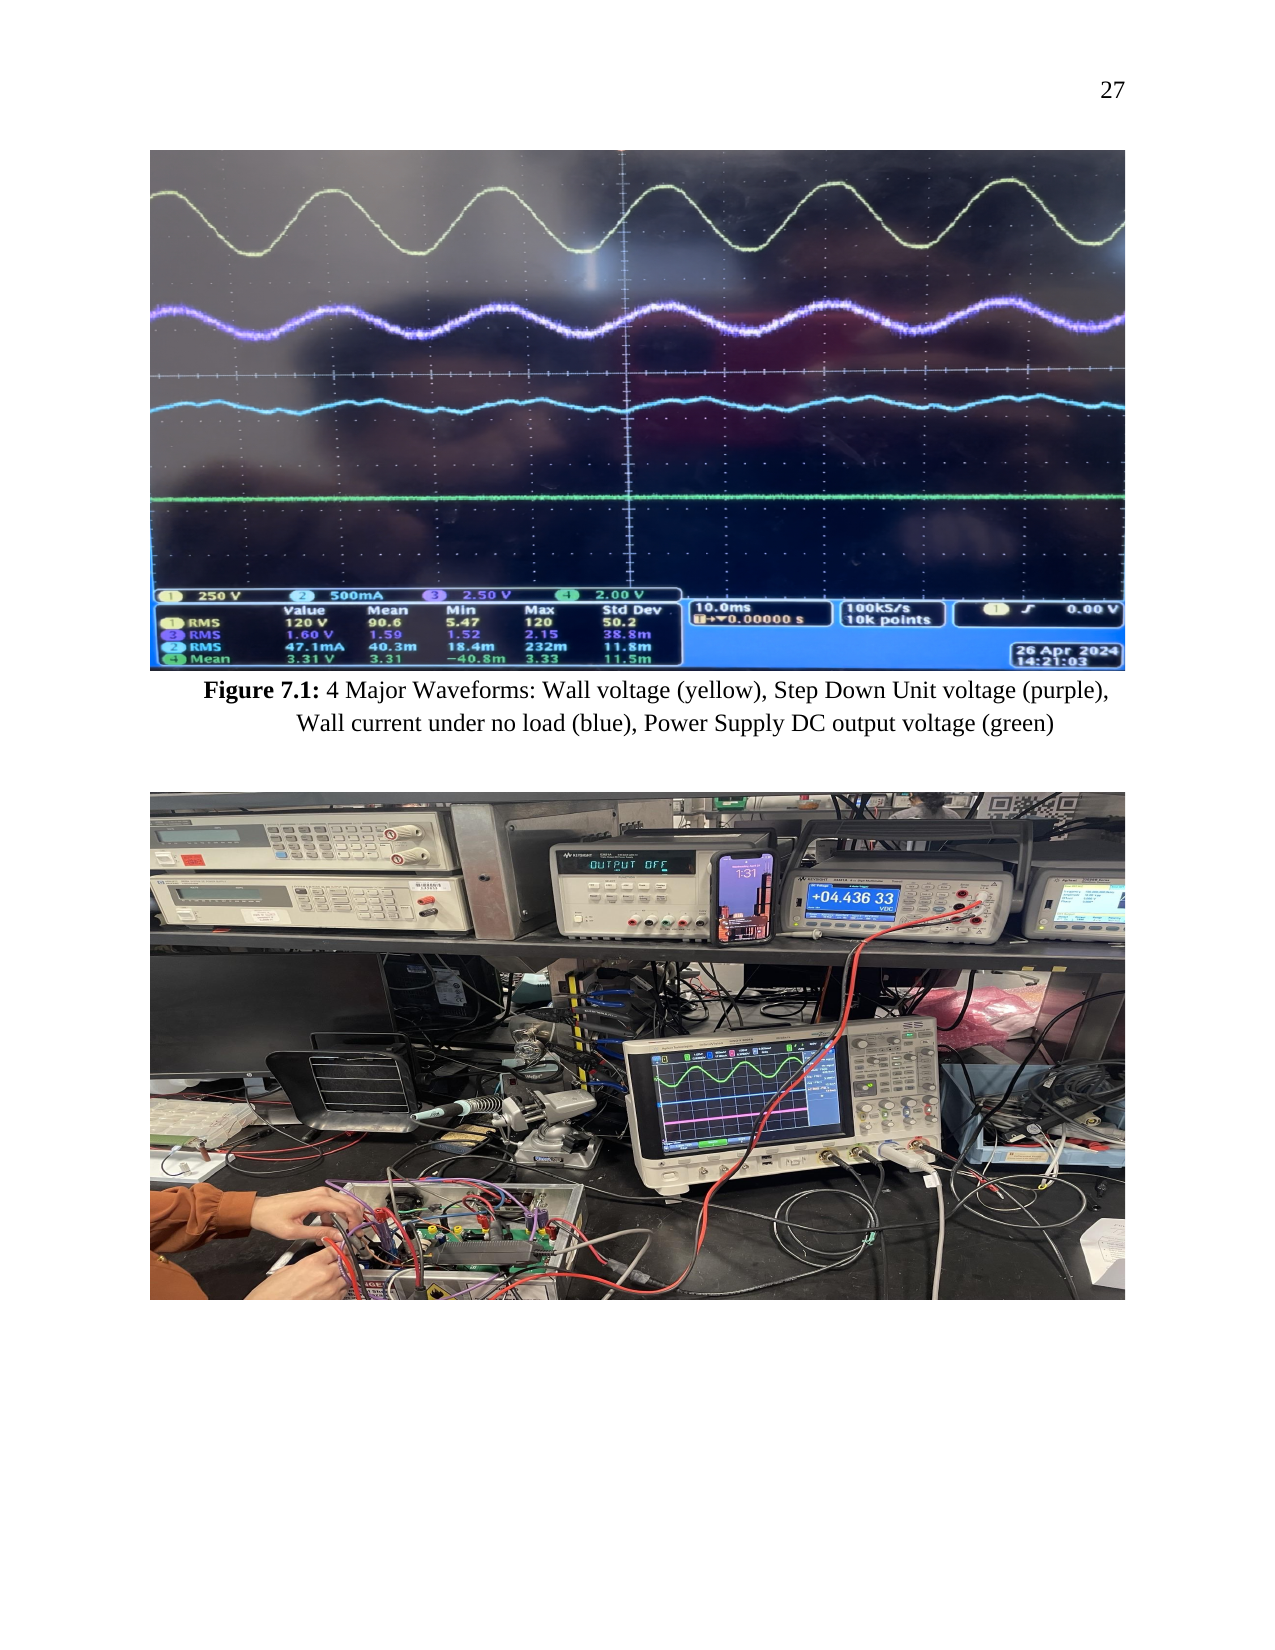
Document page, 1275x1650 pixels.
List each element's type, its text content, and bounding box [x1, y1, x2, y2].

picture [150, 150, 1125, 671]
text Figure 7.1: 4 Major Waveforms: Wall voltage (yellow), Step Down Unit voltage (purple), Wall current under no load (blue), Power Supply DC output voltage (green) [187, 675, 1125, 737]
picture [150, 792, 1125, 1300]
